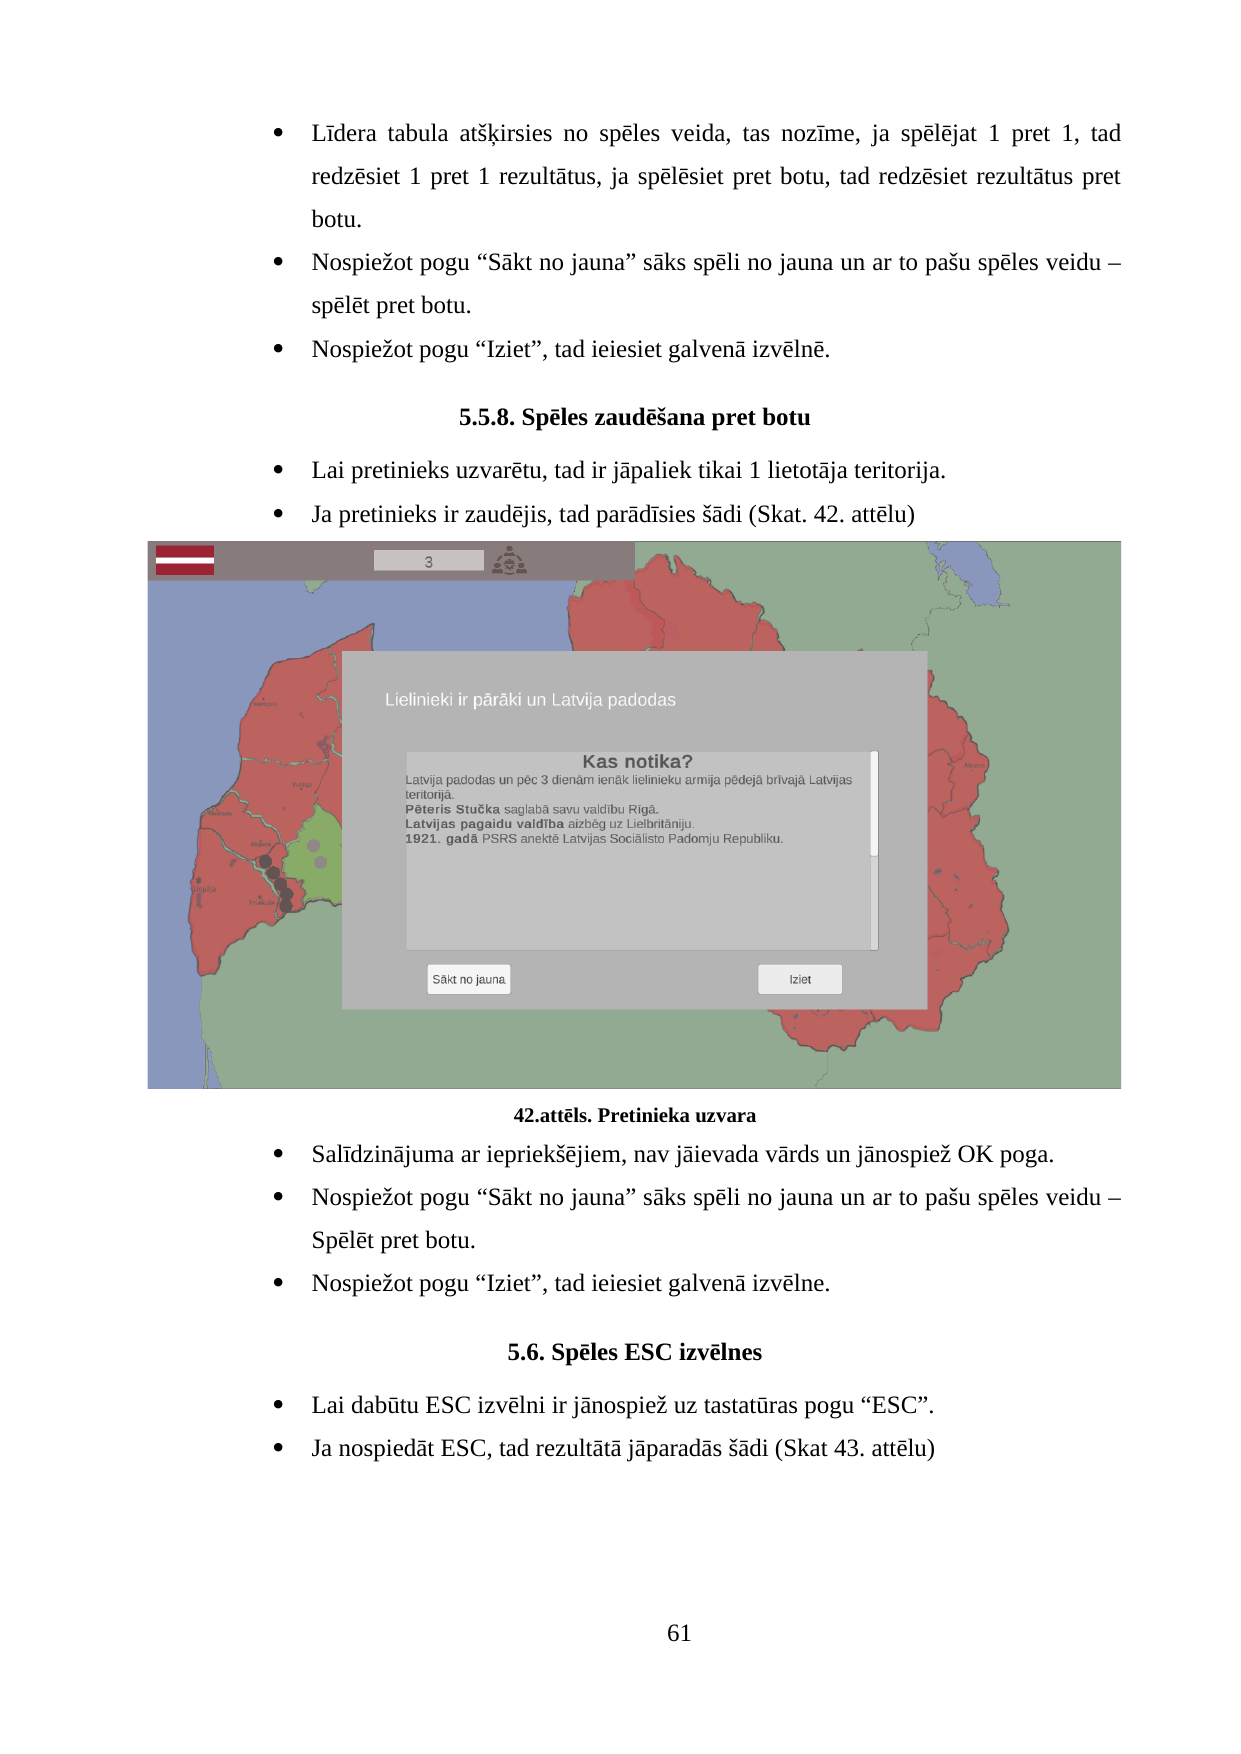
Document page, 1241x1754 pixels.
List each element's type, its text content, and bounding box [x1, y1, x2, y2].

list Ja nospiedāt ESC, tad rezultātā jāparadās šādi (Skat 43. attēlu) [274, 1433, 1122, 1462]
text 42.attēls. Pretinieka uzvara [148, 1103, 1122, 1127]
list Nospiežot pogu “Sākt no jauna” sāks spēli no jauna un ar to pašu spēles veidu – Spēlēt pret botu. [274, 1182, 1122, 1254]
list Lai dabūtu ESC izvēlni ir jānospiež uz tastatūras pogu “ESC”. [274, 1390, 1122, 1419]
subtitle 5.6. Spēles ESC izvēlnes [148, 1337, 1122, 1365]
list Nospiežot pogu “Iziet”, tad ieiesiet galvenā izvēlnē. [274, 334, 1122, 362]
list Nospiežot pogu “Sākt no jauna” sāks spēli no jauna un ar to pašu spēles veidu – spēlēt pret botu. [274, 247, 1122, 319]
list Salīdzinājuma ar iepriekšējiem, nav jāievada vārds un jānospiež OK poga. [274, 1139, 1122, 1168]
list Nospiežot pogu “Iziet”, tad ieiesiet galvenā izvēlne. [274, 1268, 1122, 1297]
list Lai pretinieks uzvarētu, tad ir jāpaliek tikai 1 lietotāja teritorija. [274, 456, 1122, 484]
subtitle 5.5.8. Spēles zaudēšana pret botu [148, 402, 1122, 431]
picture [147, 541, 1122, 1089]
list Līdera tabula atšķirsies no spēles veida, tas nozīme, ja spēlējat 1 pret 1, tad redzēsiet 1 pret 1 rezultātus, ja spēlēsiet pret botu, tad redzēsiet rezultātus pret botu. [274, 118, 1122, 233]
list Ja pretinieks ir zaudējis, tad parādīsies šādi (Skat. 42. attēlu) [274, 499, 1122, 527]
